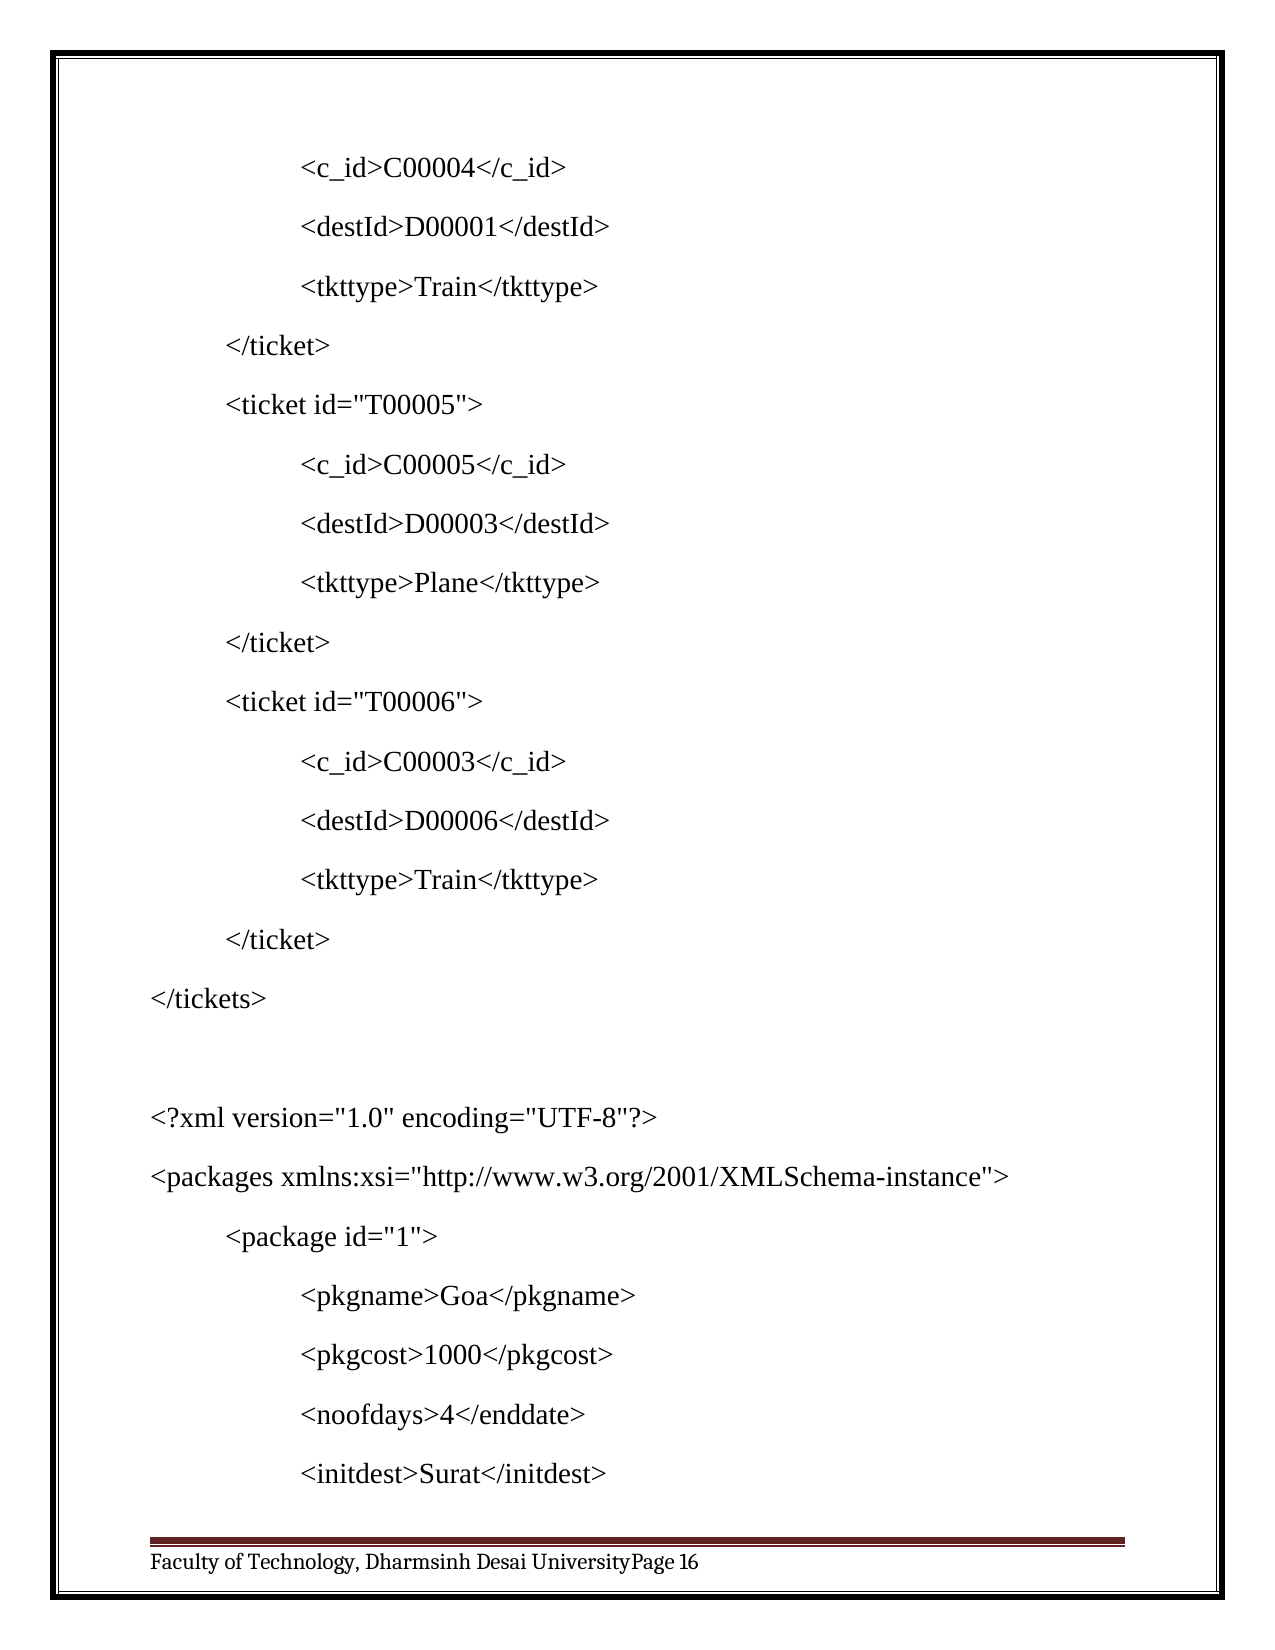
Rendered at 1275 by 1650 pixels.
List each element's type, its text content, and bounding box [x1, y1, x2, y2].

text <pkgname>Goa</pkgname> [150, 1278, 1125, 1312]
text <tkttype>Plane</tkttype> [150, 566, 1125, 599]
text <destId>D00001</destId> [150, 209, 1125, 243]
text <tkttype>Train</tkttype> [150, 862, 1125, 896]
text <tkttype>Train</tkttype> [150, 269, 1125, 302]
text </tickets> [150, 981, 1125, 1015]
text <ticket id="T00005"> [150, 387, 1125, 421]
text <ticket id="T00006"> [150, 684, 1125, 718]
text </ticket> [150, 328, 1125, 362]
text </ticket> [150, 922, 1125, 955]
text <packages xmlns:xsi="http://www.w3.org/2001/XMLSchema-instance"> [150, 1159, 1125, 1193]
text <destId>D00006</destId> [150, 803, 1125, 837]
text <pkgcost>1000</pkgcost> [150, 1337, 1125, 1371]
text <c_id>C00004</c_id> [150, 150, 1125, 183]
text <initdest>Surat</initdest> [150, 1456, 1125, 1490]
text </ticket> [150, 625, 1125, 658]
text <noofdays>4</enddate> [150, 1397, 1125, 1430]
text <c_id>C00003</c_id> [150, 744, 1125, 777]
text <?xml version="1.0" encoding="UTF-8"?> [150, 1100, 1125, 1133]
text <destId>D00003</destId> [150, 506, 1125, 540]
text <c_id>C00005</c_id> [150, 447, 1125, 480]
text <package id="1"> [150, 1219, 1125, 1252]
